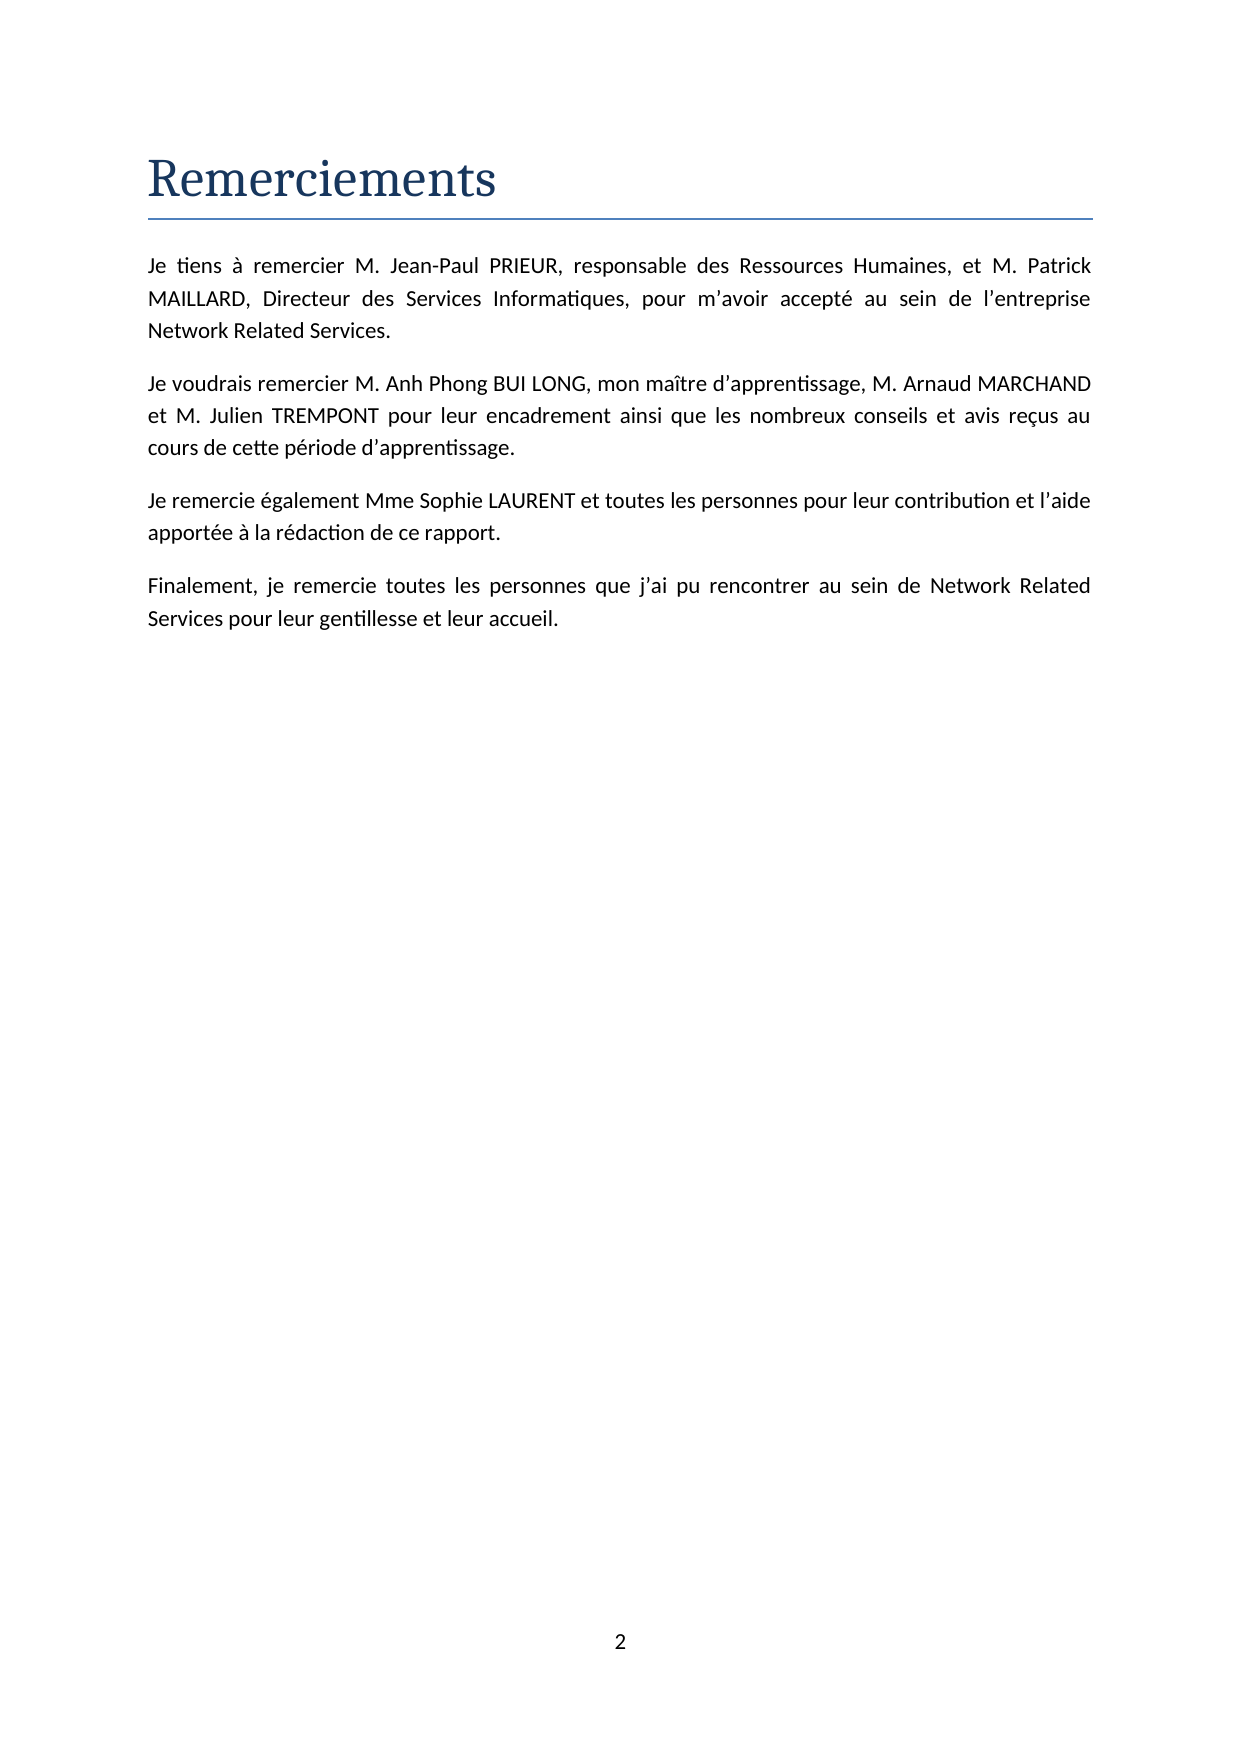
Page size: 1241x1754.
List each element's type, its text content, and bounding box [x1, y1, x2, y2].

text Je voudrais remercier M. Anh Phong BUI LONG, mon maître d’apprentissage, M. Arnaud MARCHAND et M. Julien TREMPONT pour leur encadrement ainsi que les nombreux conseils et avis reçus au cours de cette période d’apprentissage. [148, 369, 1093, 461]
title Remerciements [148, 148, 1093, 218]
text Finalement, je remercie toutes les personnes que j’ai pu rencontrer au sein de Network Related Services pour leur gentillesse et leur accueil. [148, 572, 1093, 632]
text Je tiens à remercier M. Jean-Paul PRIEUR, responsable des Ressources Humaines, et M. Patrick MAILLARD, Directeur des Services Informatiques, pour m’avoir accepté au sein de l’entreprise Network Related Services. [148, 252, 1093, 344]
text Je remercie également Mme Sophie LAURENT et toutes les personnes pour leur contribution et l’aide apportée à la rédaction de ce rapport. [148, 486, 1093, 547]
